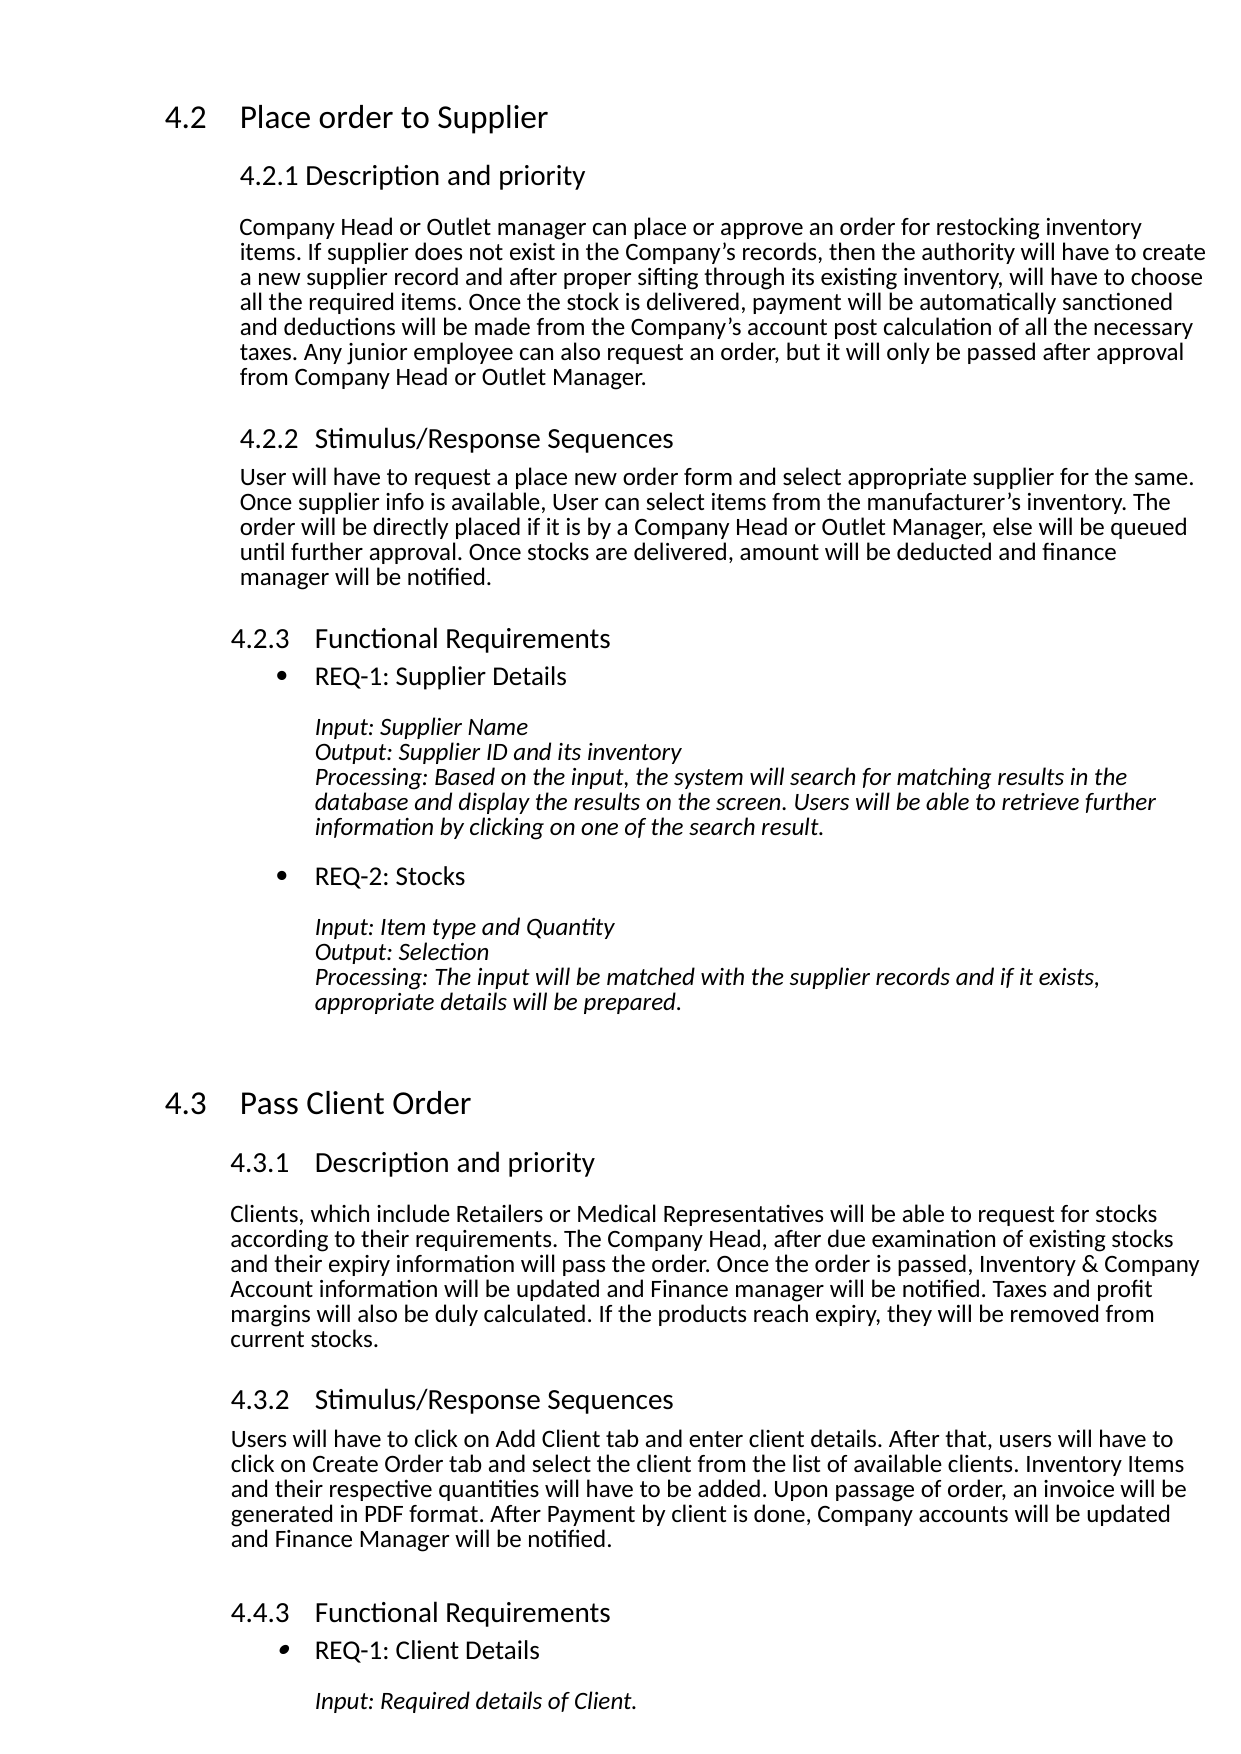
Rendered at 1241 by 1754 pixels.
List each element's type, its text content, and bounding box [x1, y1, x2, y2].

text Input: Supplier Name [314, 716, 1209, 741]
text 4.2.3 Functional Requirements [231, 628, 1209, 653]
list Stimulus/Response Sequences [231, 1390, 1209, 1415]
text Company Head or Outlet manager can place or approve an order for restocking inventory items. If supplier does not exist in the Company’s records, then the authority will have to create a new supplier record and after proper sifting through its existing inventory, will have to choose all the required items. Once the stock is delivered, payment will be automatically sanctioned and deductions will be made from the Company’s account post calculation of all the necessary taxes. Any junior employee can also request an order, but it will only be passed after approval from Company Head or Outlet Manager. [239, 216, 1209, 391]
text Output: Selection [314, 941, 1209, 966]
subtitle Pass Client Order [164, 1082, 1209, 1123]
list Description and priority [230, 1152, 1209, 1177]
text Input: Required details of Client. [314, 1690, 1209, 1715]
text Users will have to click on Add Client tab and enter client details. After that, users will have to click on Create Order tab and select the client from the list of available clients. Inventory Items and their respective quantities will have to be added. Upon passage of order, an invoice will be generated in PDF format. After Payment by client is done, Company accounts will be updated and Finance Manager will be notified. [231, 1427, 1209, 1552]
list REQ-2: Stocks [277, 866, 1209, 891]
text 4.2.2 Stimulus/Response Sequences [231, 428, 1209, 453]
text Input: Item type and Quantity [314, 916, 1209, 941]
list REQ-1: Client Details [277, 1640, 1209, 1665]
text Processing: The input will be matched with the supplier records and if it exists, appropriate details will be prepared. [314, 966, 1209, 1016]
text 4.4.3 Functional Requirements [231, 1602, 1209, 1627]
text Output: Supplier ID and its inventory [314, 741, 1209, 766]
text Processing: Based on the input, the system will search for matching results in the database and display the results on the screen. Users will be able to retrieve further information by clicking on one of the search result. [314, 766, 1209, 841]
text 4.2.1 Description and priority [164, 166, 1209, 191]
list REQ-1: Supplier Details [277, 666, 1209, 691]
text Clients, which include Retailers or Medical Representatives will be able to request for stocks according to their requirements. The Company Head, after due examination of existing stocks and their expiry information will pass the order. Once the order is passed, Inventory & Company Account information will be updated and Finance manager will be notified. Taxes and profit margins will also be duly calculated. If the products reach expiry, they will be removed from current stocks. [230, 1202, 1209, 1352]
text User will have to request a place new order form and select appropriate supplier for the same. Once supplier info is available, User can select items from the manufacturer’s inventory. The order will be directly placed if it is by a Company Head or Outlet Manager, else will be queued until further approval. Once stocks are delivered, amount will be deducted and finance manager will be notified. [239, 466, 1209, 591]
subtitle Place order to Supplier [164, 96, 1209, 137]
